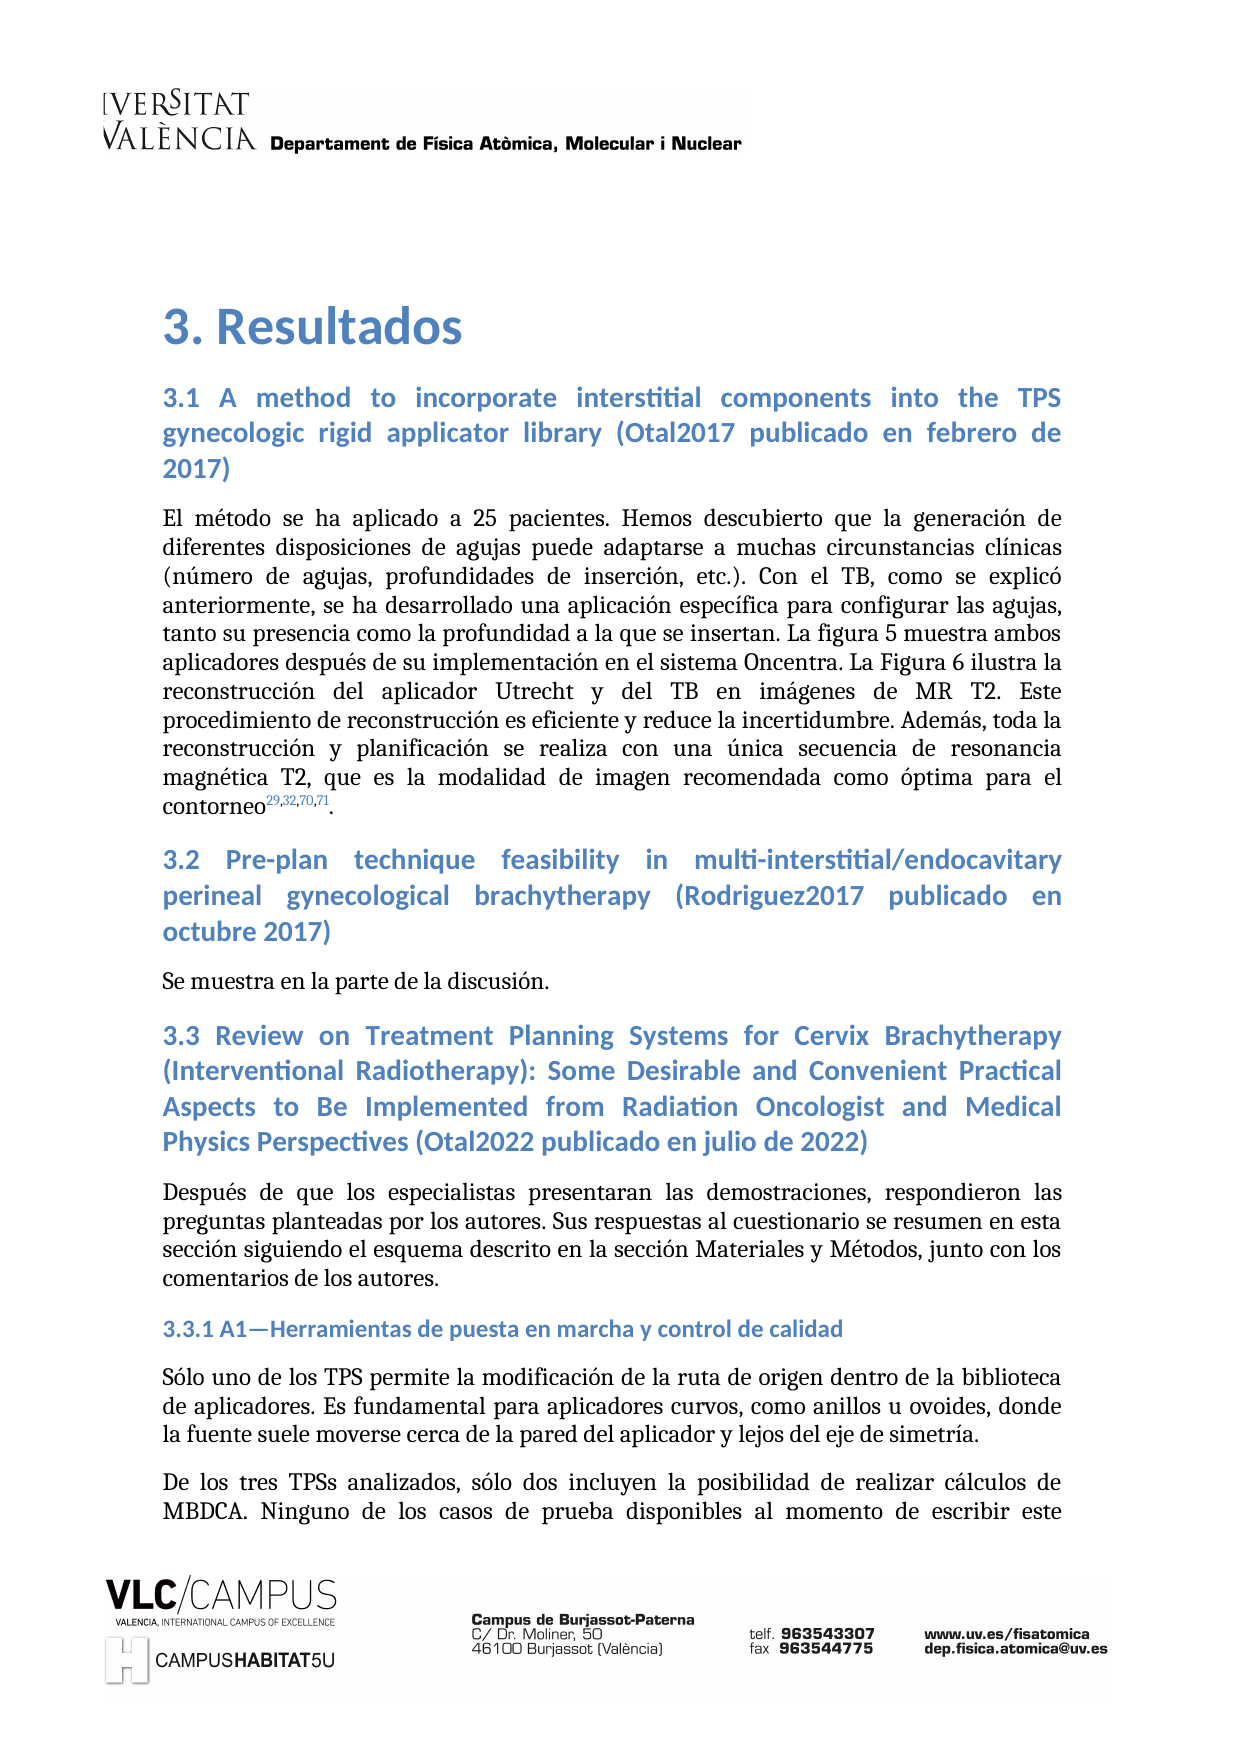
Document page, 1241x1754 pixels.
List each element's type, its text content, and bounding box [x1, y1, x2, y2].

text Se muestra en la parte de la discusión. [162, 967, 1063, 996]
picture [103, 1575, 1113, 1701]
text El método se ha aplicado a 25 pacientes. Hemos descubierto que la generación de diferentes disposiciones de agujas puede adaptarse a muchas circunstancias clínicas (número de agujas, profundidades de inserción, etc.). Con el TB, como se explicó anteriormente, se ha desarrollado una aplicación específica para configurar las agujas, tanto su presencia como la profundidad a la que se insertan. La figura 5 muestra ambos aplicadores después de su implementación en el sistema Oncentra. La Figura 6 ilustra la reconstrucción del aplicador Utrecht y del TB en imágenes de MR T2. Este procedimiento de reconstrucción es eficiente y reduce la incertidumbre. Además, toda la reconstrucción y planificación se realiza con una única secuencia de resonancia magnética T2, que es la modalidad de imagen recomendada como óptima para el contorneo29,32,70,71. [162, 504, 1063, 821]
subtitle 3.3 Review on Treatment Planning Systems for Cervix Brachytherapy (Interventional Radiotherapy): Some Desirable and Convenient Practical Aspects to Be Implemented from Radiation Oncologist and Medical Physics Perspectives (Otal2022 publicado en julio de 2022) [162, 1017, 1063, 1159]
subtitle 3.3.1 A1—Herramientas de puesta en marcha y control de calidad [162, 1314, 1063, 1344]
picture [103, 87, 748, 156]
subtitle 3.1 A method to incorporate interstitial components into the TPS gynecologic rigid applicator library (Otal2017 publicado en febrero de 2017) [162, 379, 1063, 486]
text Sólo uno de los TPS permite la modificación de la ruta de origen dentro de la biblioteca de aplicadores. Es fundamental para aplicadores curvos, como anillos u ovoides, donde la fuente suele moverse cerca de la pared del aplicador y lejos del eje de simetría. [162, 1363, 1063, 1449]
subtitle 3. Resultados [162, 292, 1063, 358]
text Después de que los especialistas presentaran las demostraciones, respondieron las preguntas planteadas por los autores. Sus respuestas al cuestionario se resumen en esta sección siguiendo el esquema descrito en la sección Materiales y Métodos, junto con los comentarios de los autores. [162, 1178, 1063, 1293]
subtitle 3.2 Pre-plan technique feasibility in multi-interstitial/endocavitary perineal gynecological brachytherapy (Rodriguez2017 publicado en octubre 2017) [162, 841, 1063, 948]
